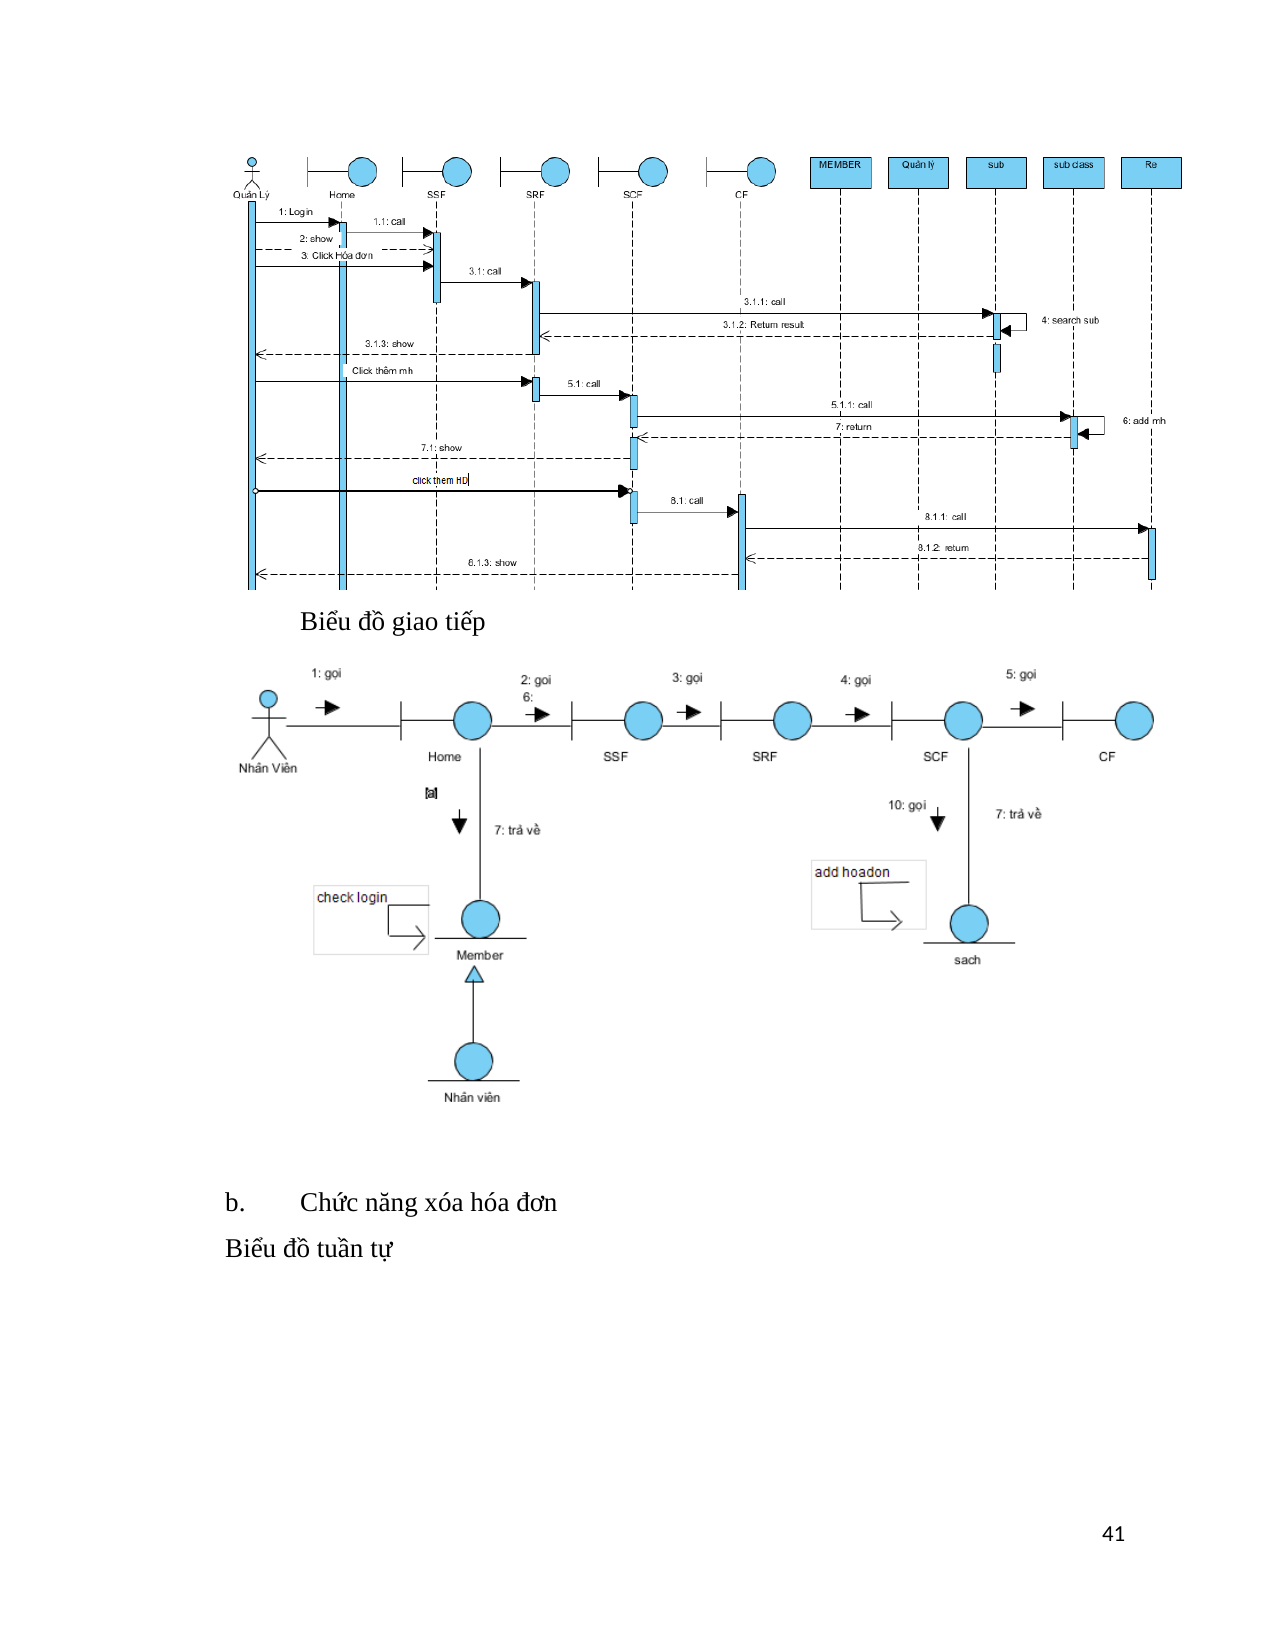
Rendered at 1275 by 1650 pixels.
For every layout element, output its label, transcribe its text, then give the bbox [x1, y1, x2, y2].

list Biểu đồ giao tiếp [225, 590, 1125, 636]
list Biểu đồ tuần tự [225, 1232, 1125, 1264]
picture [225, 651, 1200, 1172]
picture [225, 150, 1200, 590]
list b. Chức năng xóa hóa đơn [225, 1186, 1125, 1217]
